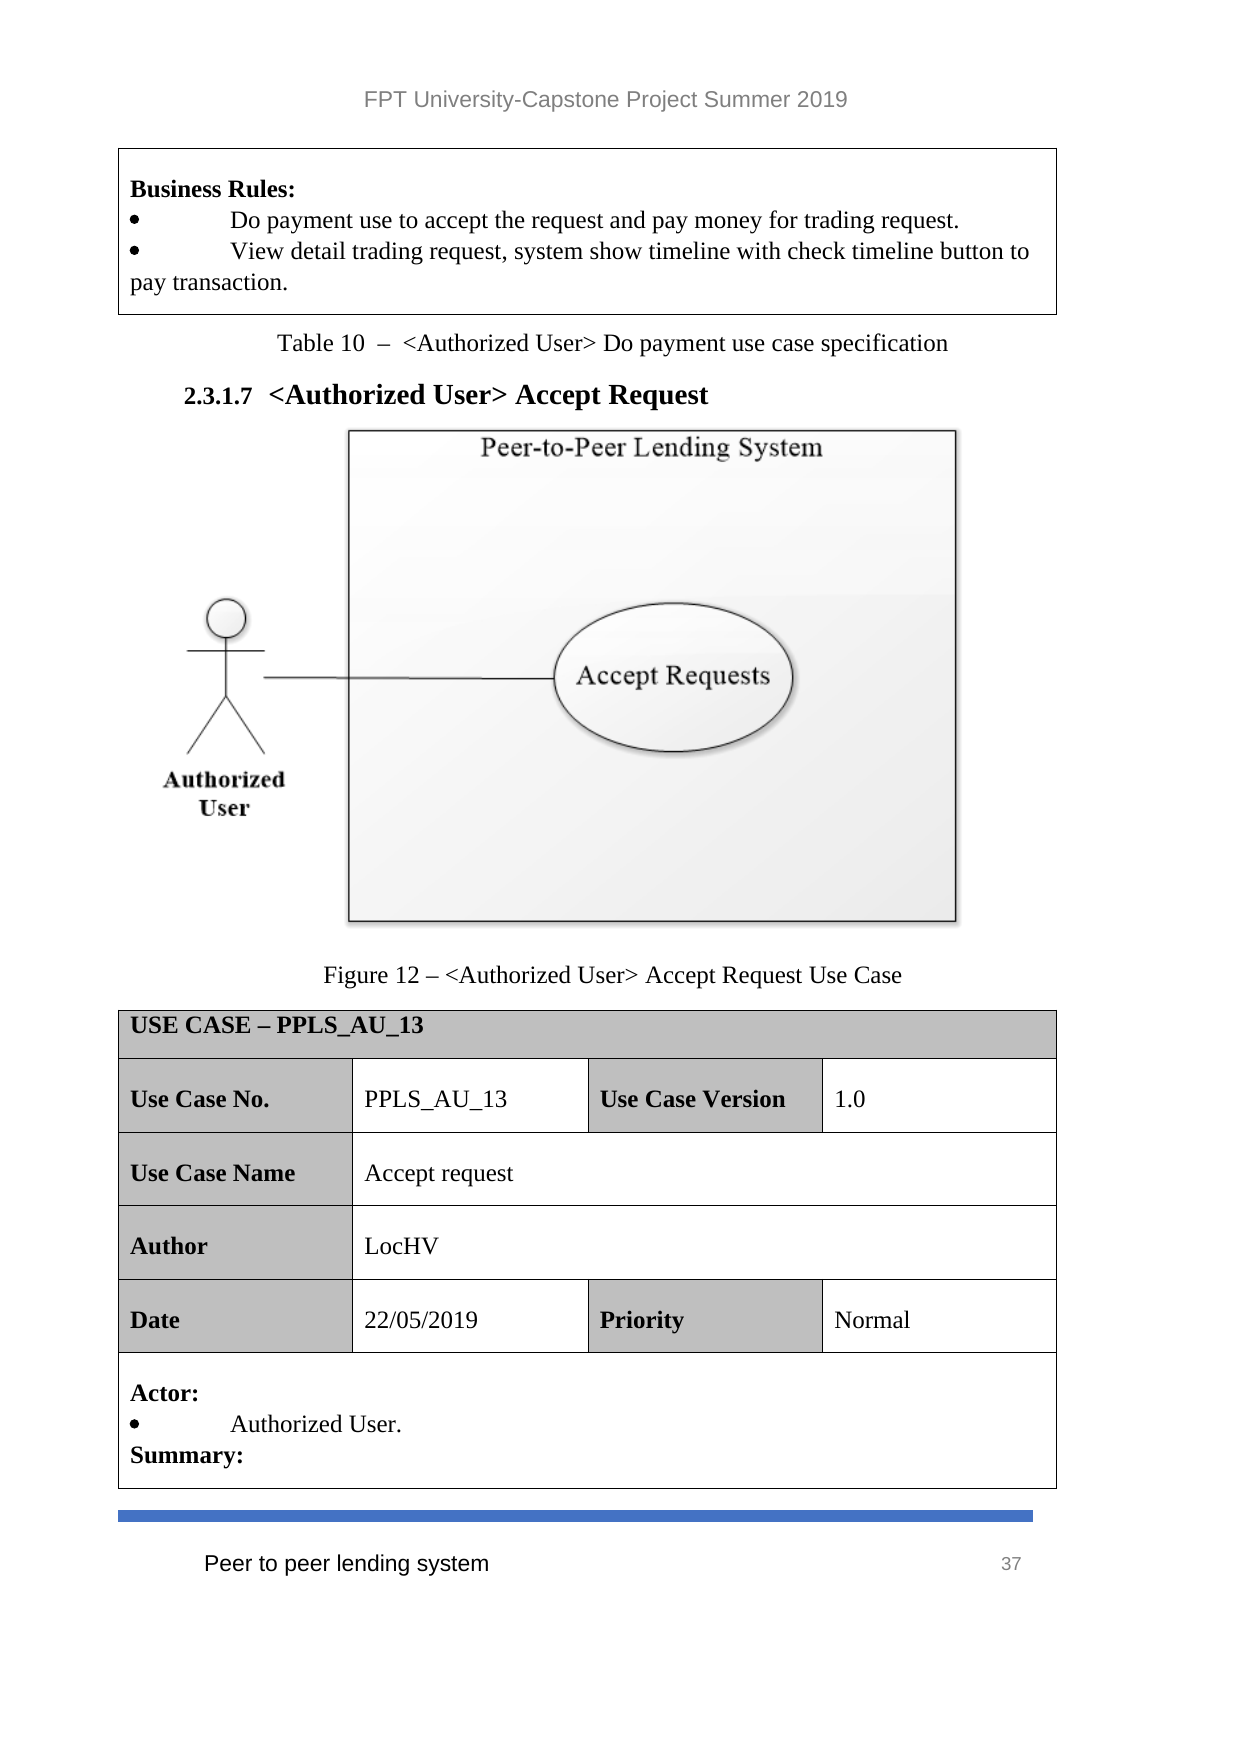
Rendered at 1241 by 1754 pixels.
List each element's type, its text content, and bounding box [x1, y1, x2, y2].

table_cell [119, 149, 1056, 314]
table_cell Date [119, 1280, 352, 1352]
text Table 10 – <Authorized User> Do payment use case specification [118, 328, 1033, 357]
table_cell Accept request [353, 1133, 1056, 1205]
picture [140, 413, 975, 942]
table_cell 1.0 [823, 1059, 1056, 1132]
table_cell LocHV [353, 1206, 1056, 1279]
table_cell Use Case Version [589, 1059, 822, 1132]
list <Authorized User> Accept Request [184, 377, 1033, 411]
table_cell Use Case Name [119, 1133, 352, 1205]
table_cell Normal [823, 1280, 1056, 1352]
table_cell Author [119, 1206, 352, 1279]
table_cell 22/05/2019 [353, 1280, 588, 1352]
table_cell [119, 1353, 1056, 1488]
table_header USE CASE – PPLS_AU_13 [119, 1011, 1056, 1058]
text Figure 12 – <Authorized User> Accept Request Use Case [118, 960, 1033, 989]
table_cell Priority [589, 1280, 822, 1352]
table_cell PPLS_AU_13 [353, 1059, 588, 1132]
table_cell Use Case No. [119, 1059, 352, 1132]
